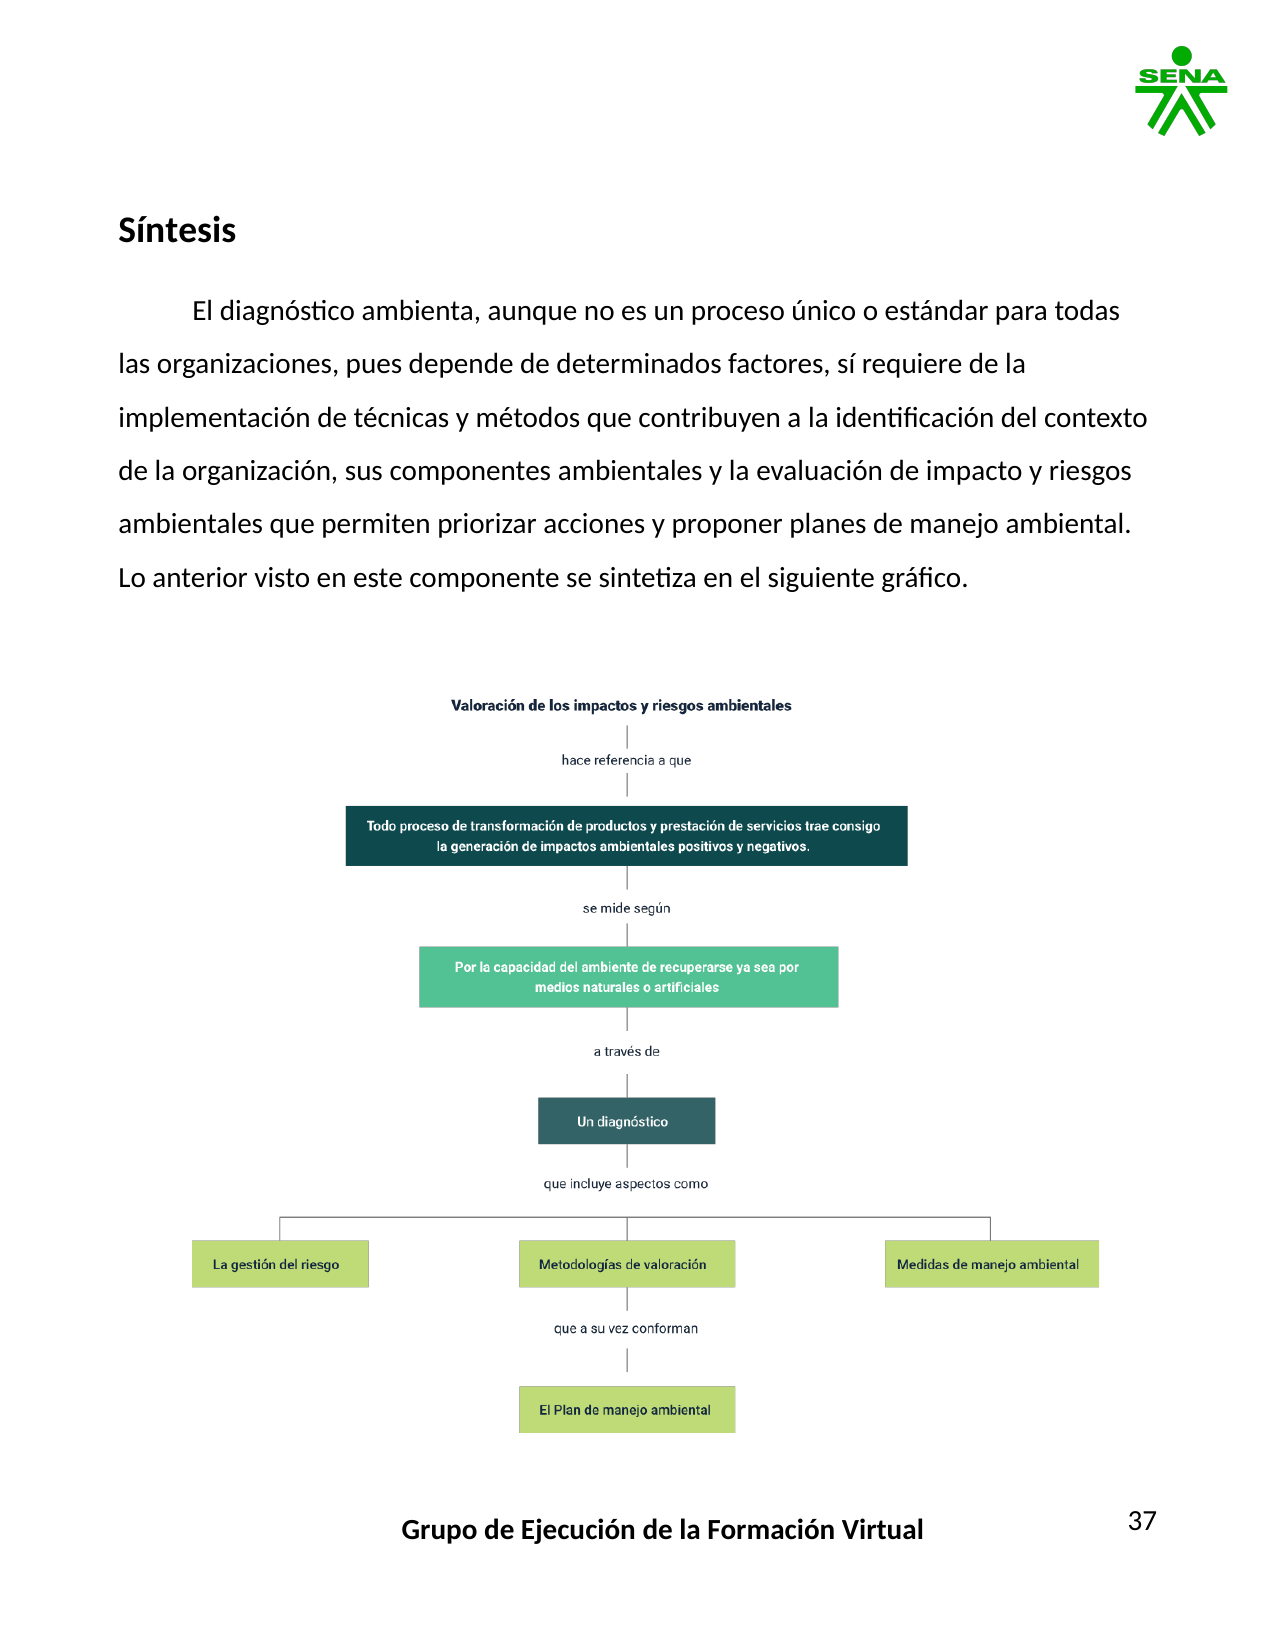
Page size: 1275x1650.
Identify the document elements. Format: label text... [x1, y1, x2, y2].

text El diagnóstico ambienta, aunque no es un proceso único o estándar para todas las organizaciones, pues depende de determinados factores, sí requiere de la implementación de técnicas y métodos que contribuyen a la identificación del contexto de la organización, sus componentes ambientales y la evaluación de impacto y riesgos ambientales que permiten priorizar acciones y proponer planes de manejo ambiental. Lo anterior visto en este componente se sintetiza en el siguiente gráfico. [118, 292, 1157, 594]
picture [1135, 46, 1228, 136]
text Síntesis [118, 206, 1157, 252]
picture [192, 699, 1100, 1433]
